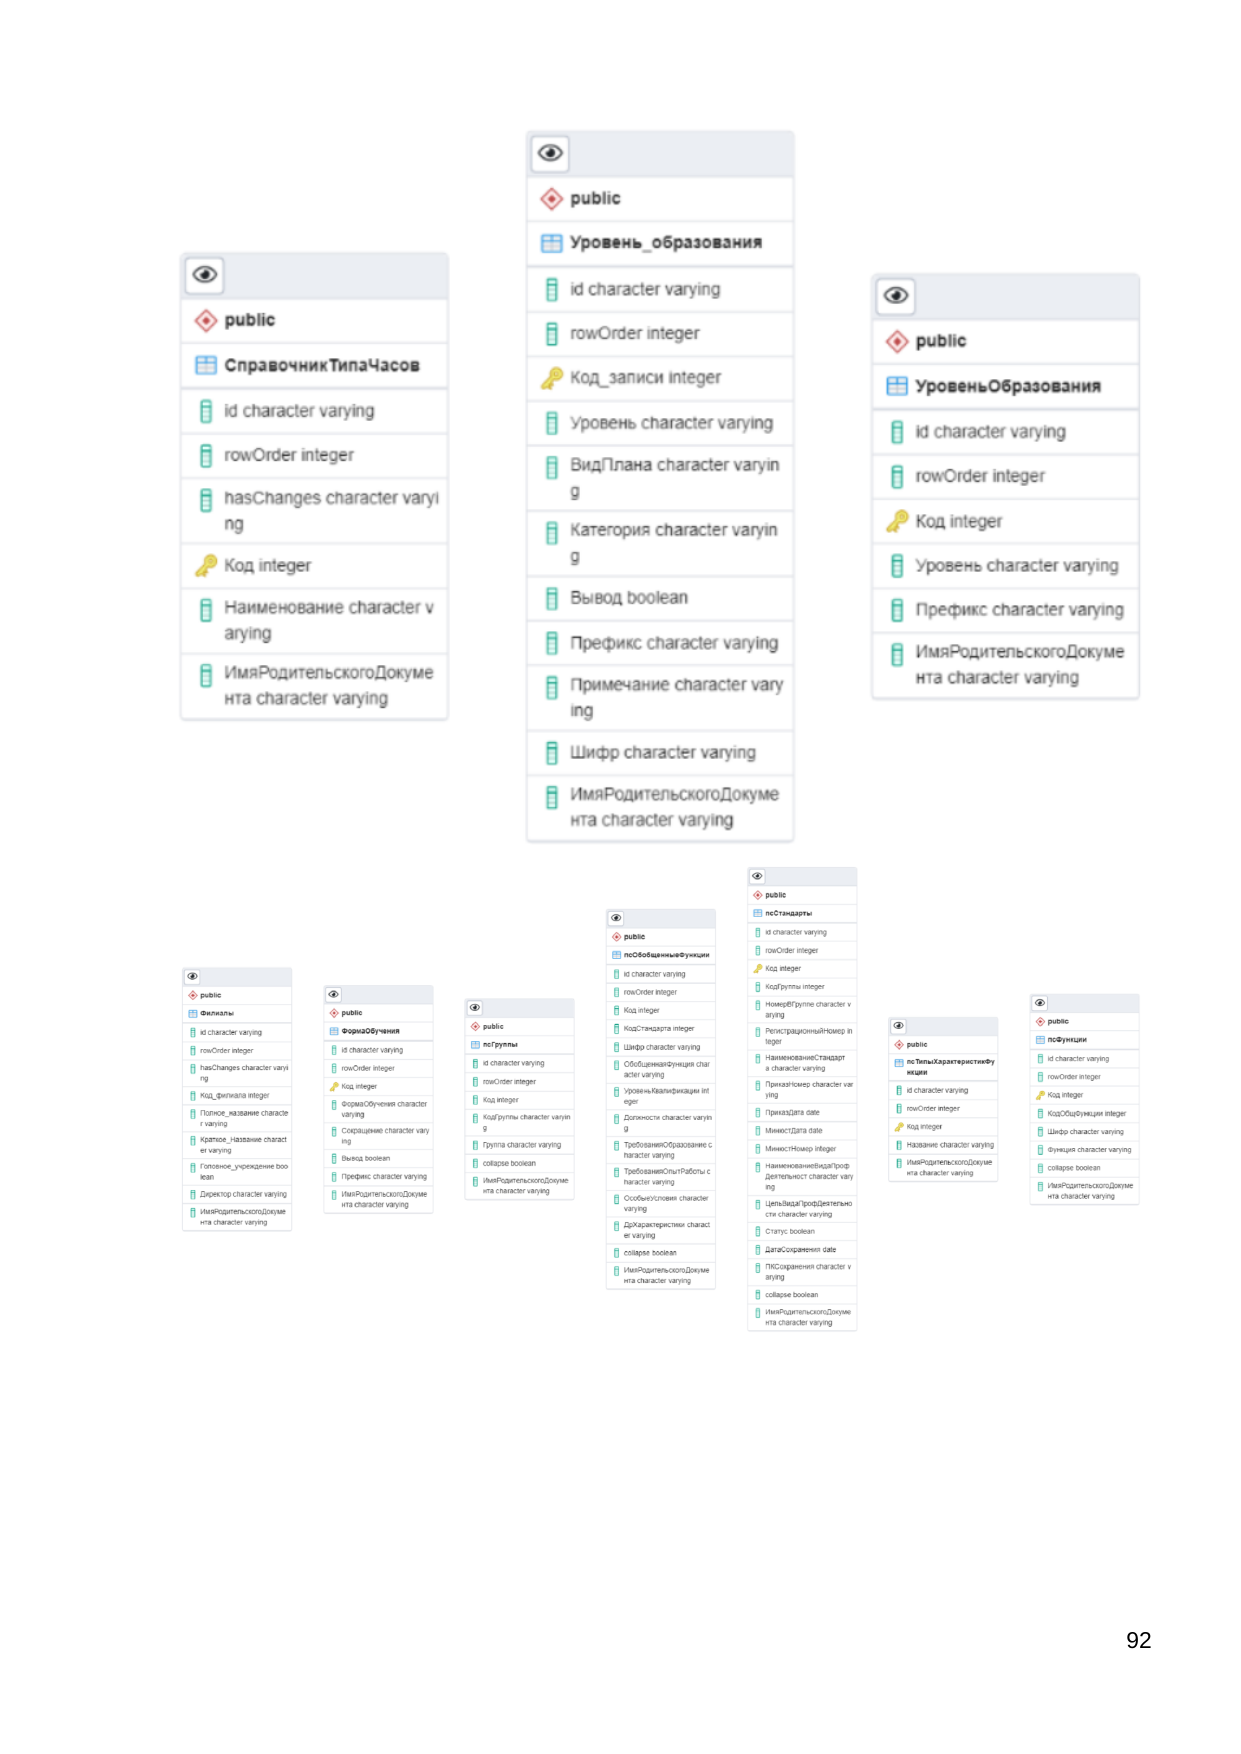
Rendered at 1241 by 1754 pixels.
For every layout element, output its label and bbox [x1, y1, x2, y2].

picture [177, 118, 1152, 850]
picture [177, 862, 1152, 1333]
